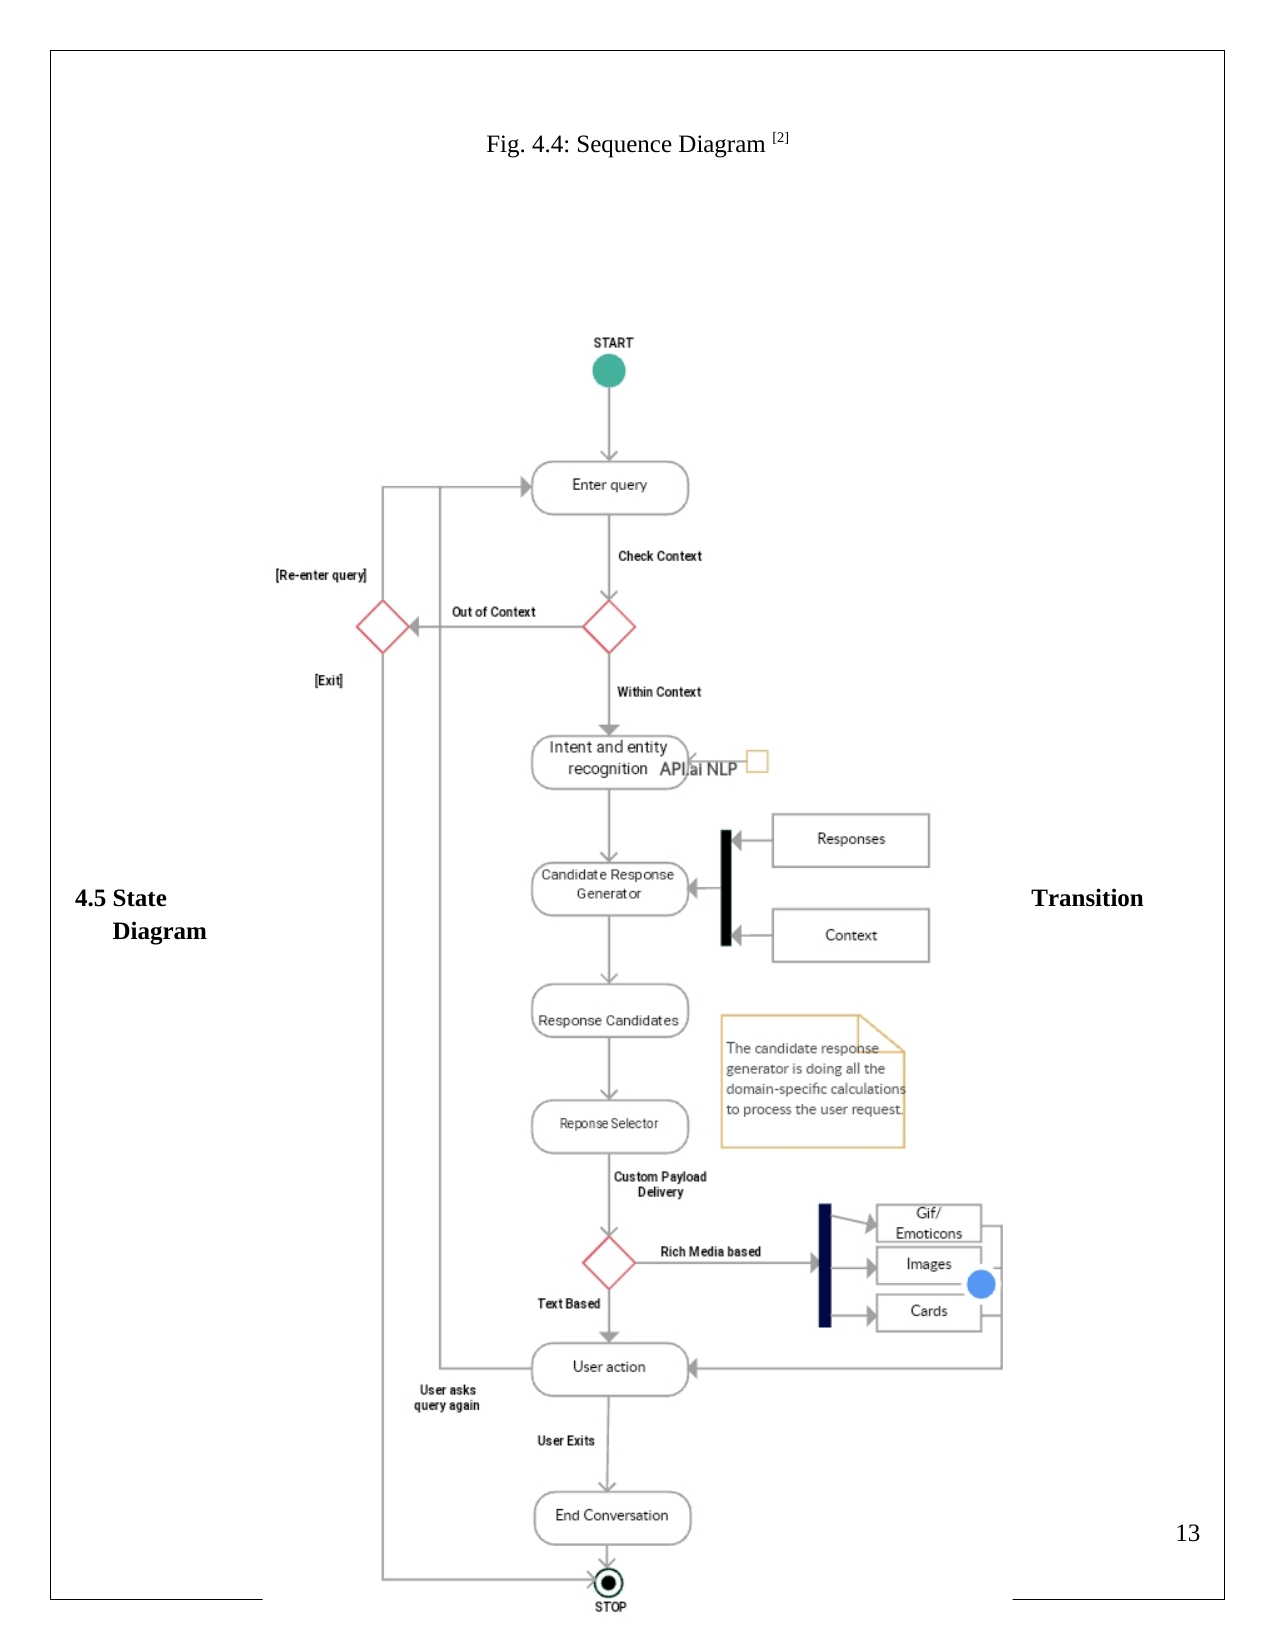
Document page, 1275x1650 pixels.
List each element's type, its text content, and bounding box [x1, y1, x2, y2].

subtitle State Transition Diagram [1013, 883, 1200, 944]
picture [262, 311, 1013, 1650]
subtitle State Transition Diagram [75, 883, 262, 944]
text Fig. 4.4: Sequence Diagram [2] [75, 129, 1200, 158]
